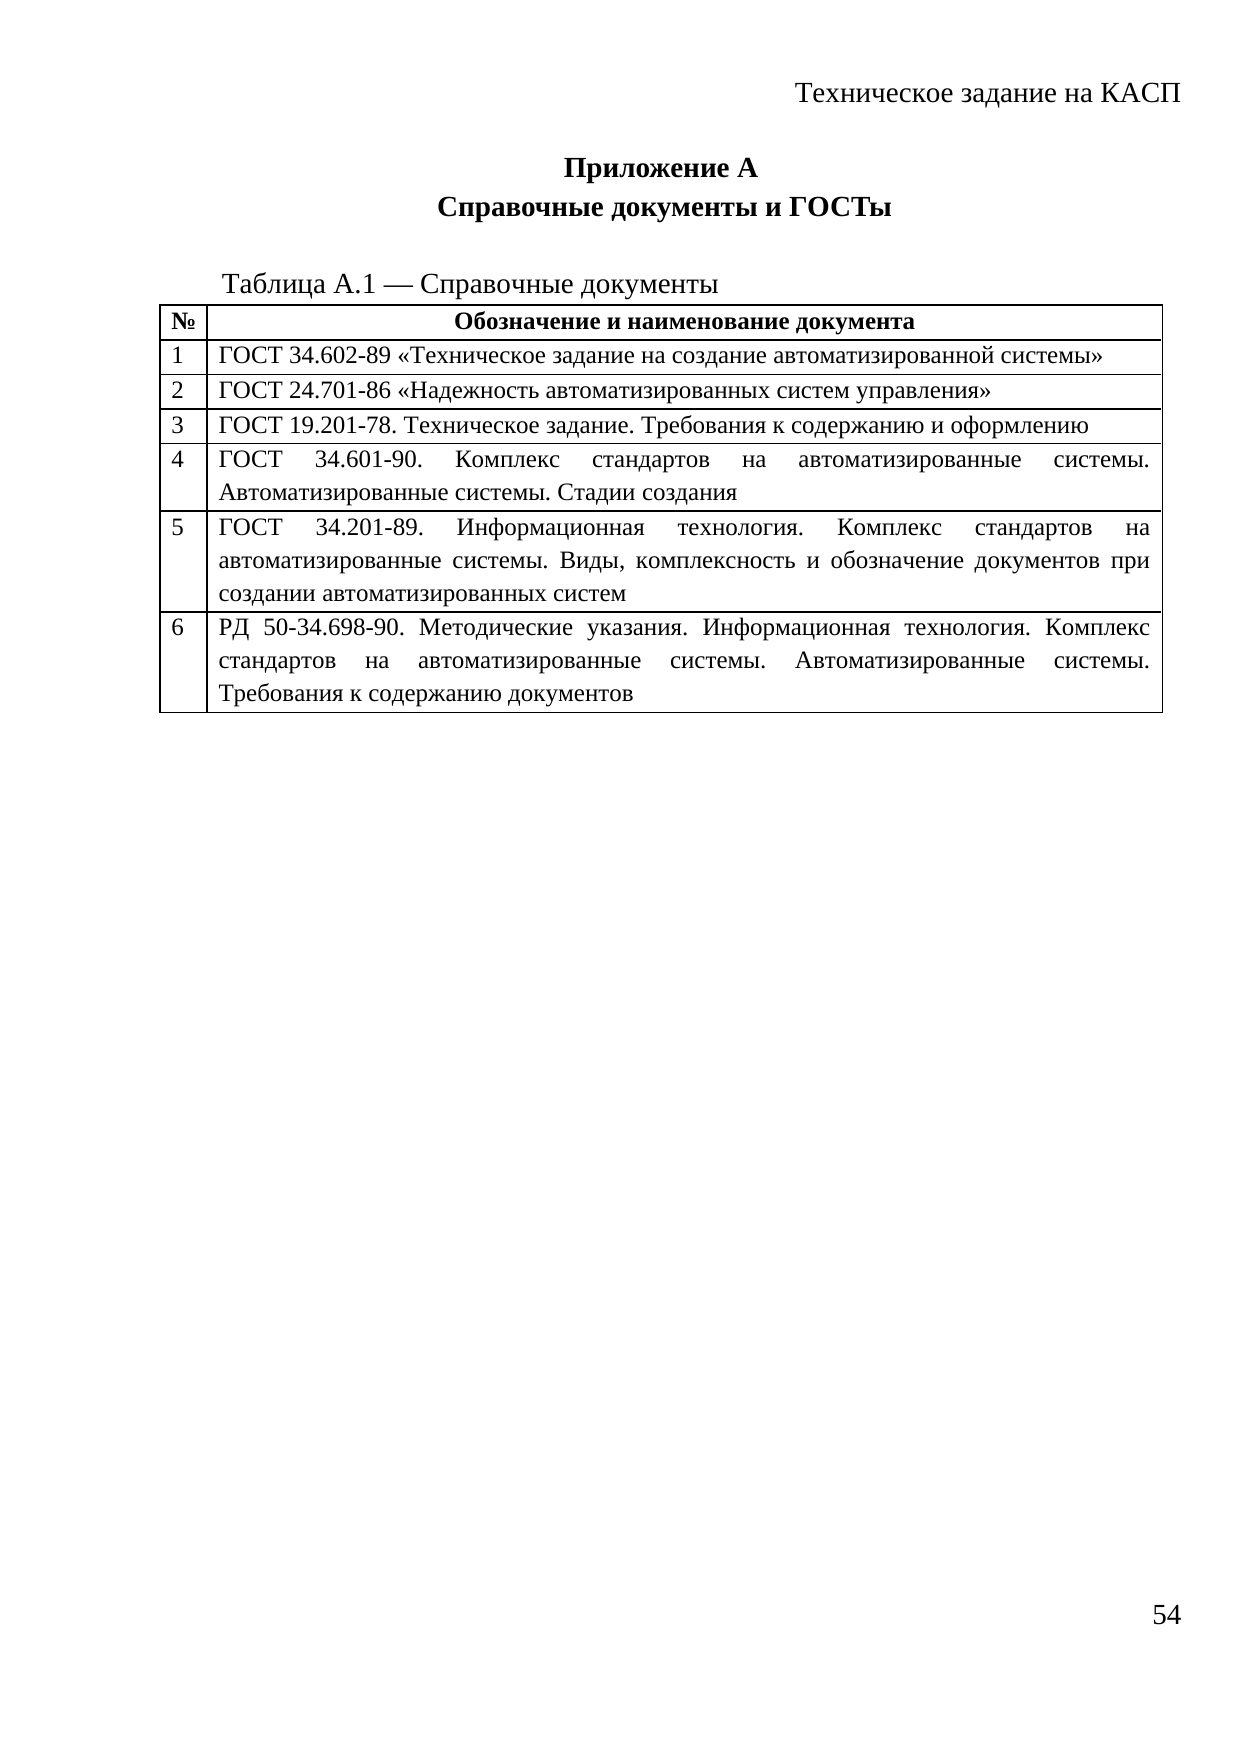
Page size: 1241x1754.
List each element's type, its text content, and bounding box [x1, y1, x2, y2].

table_cell ГОСТ 19.201-78. Техническое задание. Требования к содержанию и оформлению [208, 408, 1162, 443]
text Справочные документы и ГОСТы [148, 150, 1181, 222]
table_cell 5 [161, 512, 206, 611]
table_header № [161, 306, 206, 339]
table_cell 4 [161, 444, 206, 510]
table_cell ГОСТ 24.701-86 «Надежность автоматизированных систем управления» [208, 374, 1162, 408]
table_cell 2 [161, 375, 206, 408]
table_cell ГОСТ 34.201-89. Информационная технология. Комплекс стандартов на автоматизированные системы. Виды, комплексность и обозначение документов при создании автоматизированных систем [208, 510, 1162, 611]
table_cell РД 50-34.698-90. Методические указания. Информационная технология. Комплекс стандартов на автоматизированные системы. Автоматизированные системы. Требования к содержанию документов [208, 611, 1162, 712]
table_cell 1 [161, 341, 206, 373]
table_header Обозначение и наименование документа [208, 306, 1162, 339]
table_cell 3 [161, 410, 206, 443]
table_cell 6 [161, 613, 206, 712]
table_cell ГОСТ 34.602-89 «Техническое задание на создание автоматизированной системы» [208, 339, 1162, 373]
text Таблица А.1 — Справочные документы [148, 266, 1181, 299]
table_cell ГОСТ 34.601-90. Комплекс стандартов на автоматизированные системы. Автоматизированные системы. Стадии создания [208, 443, 1162, 510]
